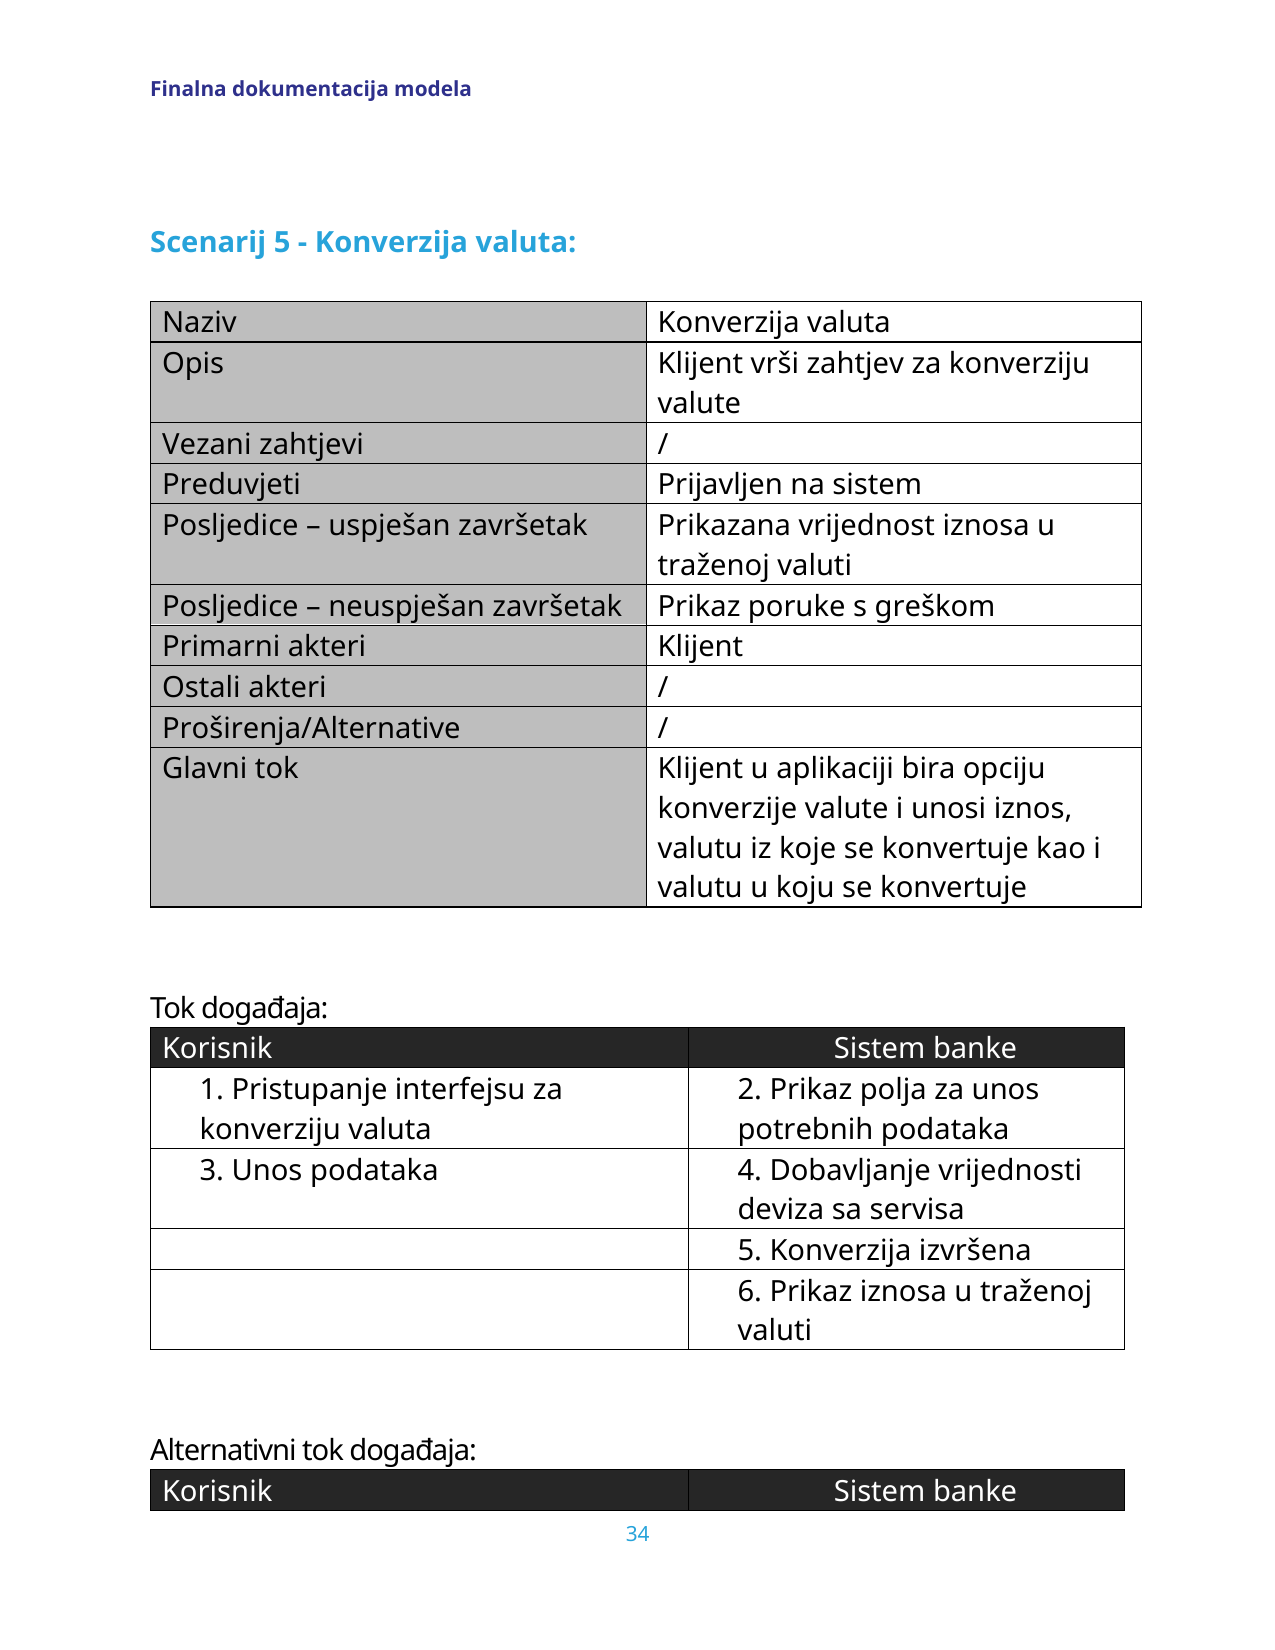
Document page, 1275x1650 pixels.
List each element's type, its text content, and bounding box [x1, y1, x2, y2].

table_cell 2. Prikaz polja za unos potrebnih podataka [689, 1068, 1124, 1148]
table_cell Klijent vrši zahtjev za konverziju valute [647, 343, 1141, 422]
table_cell 6. Prikaz iznosa u traženoj valuti [689, 1270, 1124, 1349]
table_cell Posljedice – uspješan završetak [151, 504, 646, 584]
table_header Naziv [151, 302, 646, 341]
table_cell 4. Dobavljanje vrijednosti deviza sa servisa [689, 1149, 1124, 1228]
table_header Korisnik [151, 1470, 688, 1510]
table_header Korisnik [151, 1028, 688, 1067]
table_cell Klijent u aplikaciji bira opciju konverzije valute i unosi iznos, valutu iz koje se konvertuje kao i valutu u koju se konvertuje [647, 748, 1141, 906]
table_cell Vezani zahtjevi [151, 423, 646, 463]
table_cell 3. Unos podataka [151, 1149, 688, 1228]
table_cell / [647, 707, 1141, 747]
table_cell Prijavljen na sistem [647, 464, 1141, 503]
table_cell Proširenja/Alternative [151, 707, 646, 747]
table_cell / [647, 423, 1141, 463]
table_cell Posljedice – neuspješan završetak [151, 585, 646, 624]
table_header Konverzija valuta [647, 302, 1141, 341]
table_cell Opis [151, 343, 646, 422]
table_cell Preduvjeti [151, 464, 646, 503]
title Tok događaja: [150, 987, 1125, 1027]
subtitle Scenarij 5 - Konverzija valuta: [150, 221, 1125, 261]
table_header Sistem banke [689, 1028, 1124, 1067]
table_cell [151, 1270, 688, 1349]
table_cell 1. Pristupanje interfejsu za konverziju valuta [151, 1068, 688, 1148]
table_cell [151, 1229, 688, 1269]
table_cell Glavni tok [151, 748, 646, 906]
table_cell Prikaz poruke s greškom [647, 585, 1141, 624]
table_cell Primarni akteri [151, 626, 646, 665]
table_cell 5. Konverzija izvršena [689, 1229, 1124, 1269]
table_cell Ostali akteri [151, 666, 646, 706]
table_cell / [647, 666, 1141, 706]
table_cell Klijent [647, 626, 1141, 665]
table_header Sistem banke [689, 1470, 1124, 1510]
table_cell Prikazana vrijednost iznosa u traženoj valuti [647, 504, 1141, 584]
title Alternativni tok događaja: [150, 1430, 1125, 1469]
